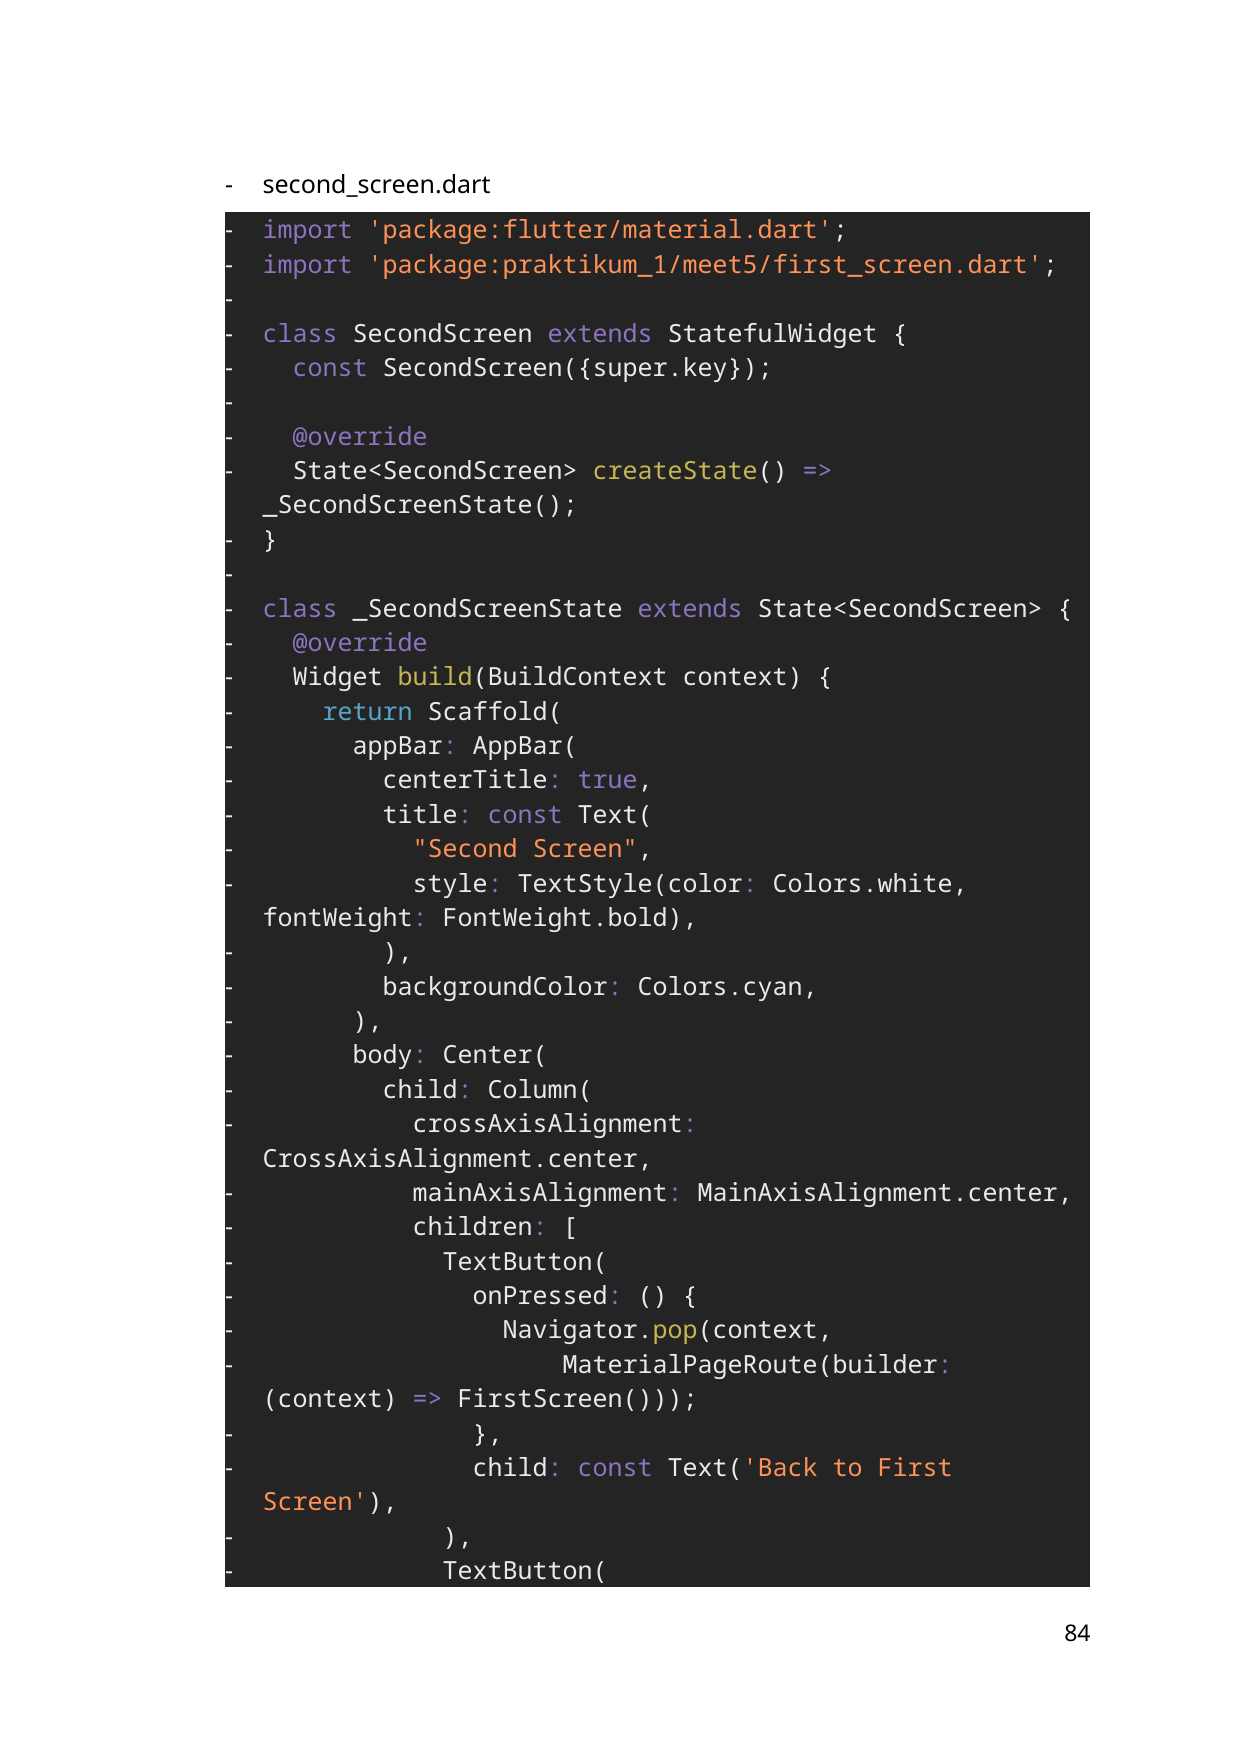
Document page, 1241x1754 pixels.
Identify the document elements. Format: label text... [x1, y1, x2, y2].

list onPressed: () { [225, 1277, 1090, 1312]
list @override [225, 624, 1090, 659]
list backgroundColor: Colors.cyan, [225, 968, 1090, 1002]
list ), [225, 1002, 1090, 1037]
list }, [225, 1415, 1090, 1449]
list Navigator.pop(context, [225, 1312, 1090, 1346]
list body: Center( [225, 1037, 1090, 1071]
list class _SecondScreenState extends State<SecondScreen> { [225, 590, 1090, 624]
list Widget build(BuildContext context) { [225, 659, 1090, 693]
list class SecondScreen extends StatefulWidget { [225, 315, 1090, 349]
list State<SecondScreen> createState() => _SecondScreenState(); [225, 452, 1090, 521]
list children: [ [225, 1209, 1090, 1243]
list mainAxisAlignment: MainAxisAlignment.center, [225, 1174, 1090, 1209]
list style: TextStyle(color: Colors.white, fontWeight: FontWeight.bold), [225, 865, 1090, 934]
list const SecondScreen({super.key}); [225, 349, 1090, 384]
list centerTitle: true, [225, 762, 1090, 796]
list crossAxisAlignment: CrossAxisAlignment.center, [225, 1106, 1090, 1174]
list TextButton( [225, 1552, 1090, 1587]
list child: Column( [225, 1071, 1090, 1106]
list ), [225, 934, 1090, 968]
list import 'package:flutter/material.dart'; [225, 212, 1090, 246]
list @override [225, 418, 1090, 452]
list appBar: AppBar( [225, 727, 1090, 762]
list import 'package:praktikum_1/meet5/first_screen.dart'; [225, 246, 1090, 281]
subtitle second_screen.dart [225, 167, 1090, 201]
list "Second Screen", [225, 831, 1090, 865]
list return Scaffold( [225, 693, 1090, 727]
list title: const Text( [225, 796, 1090, 831]
list MaterialPageRoute(builder: (context) => FirstScreen())); [225, 1346, 1090, 1415]
list child: const Text('Back to First Screen'), [225, 1449, 1090, 1518]
list TextButton( [225, 1243, 1090, 1277]
list } [225, 521, 1090, 556]
list ), [225, 1518, 1090, 1552]
